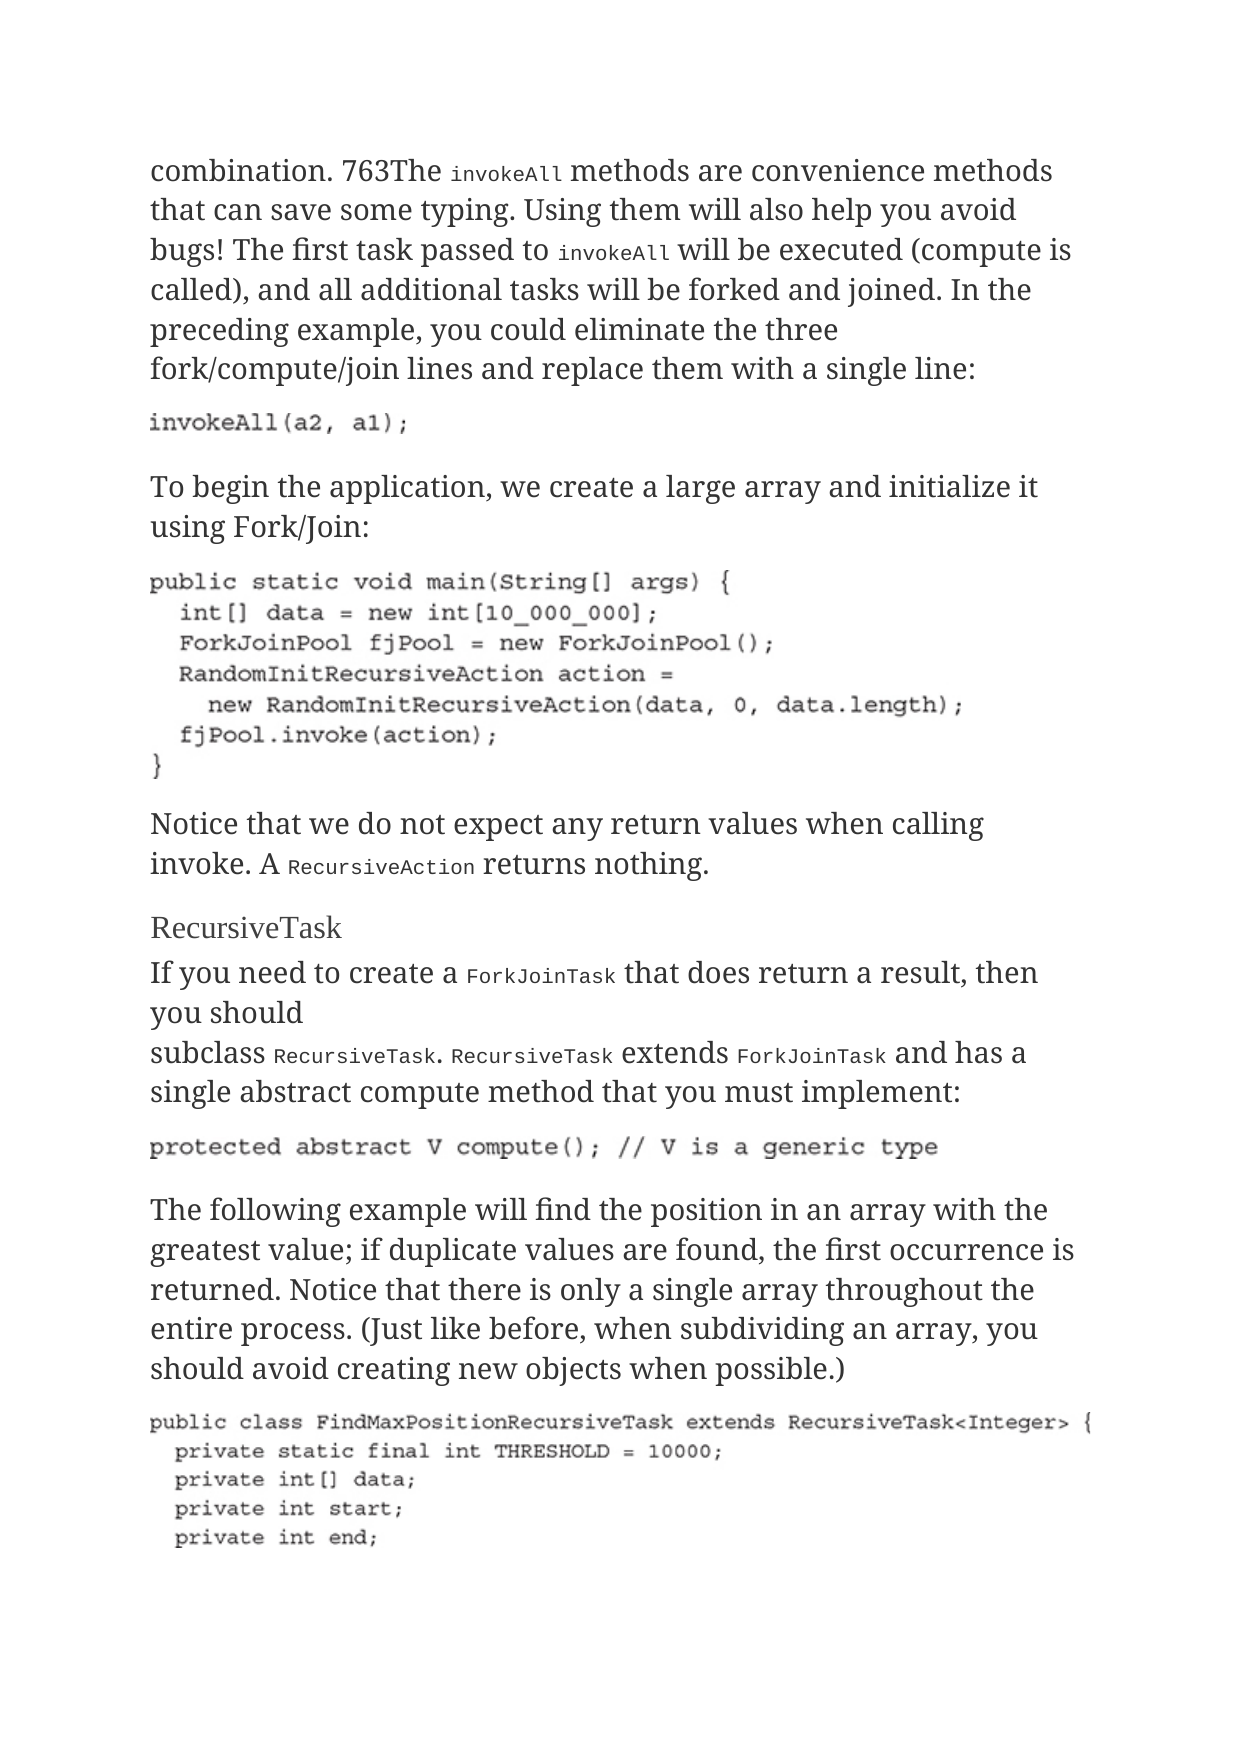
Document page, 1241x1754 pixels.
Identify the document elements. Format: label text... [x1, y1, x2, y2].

picture [150, 1412, 1091, 1548]
text RecursiveTask [150, 908, 1090, 945]
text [150, 150, 1090, 388]
text If you need to create a ForkJoinTask that does return a result, then you should subclass RecursiveTask. RecursiveTask extends ForkJoinTask and has a single abstract compute method that you must implement: [150, 953, 1090, 1111]
text To begin the application, we create a large array and initialize it using Fork/Join: [150, 466, 1090, 546]
picture [150, 413, 406, 434]
picture [150, 1136, 938, 1159]
picture [150, 570, 961, 779]
text The following example will find the position in an array with the greatest value; if duplicate values are found, the first occurrence is returned. Notice that there is only a single array throughout the entire process. (Just like before, when subdividing an array, you should avoid creating new objects when possible.) [150, 1189, 1090, 1388]
text Notice that we do not expect any return values when calling invoke. A RecursiveAction returns nothing. [150, 804, 1090, 883]
